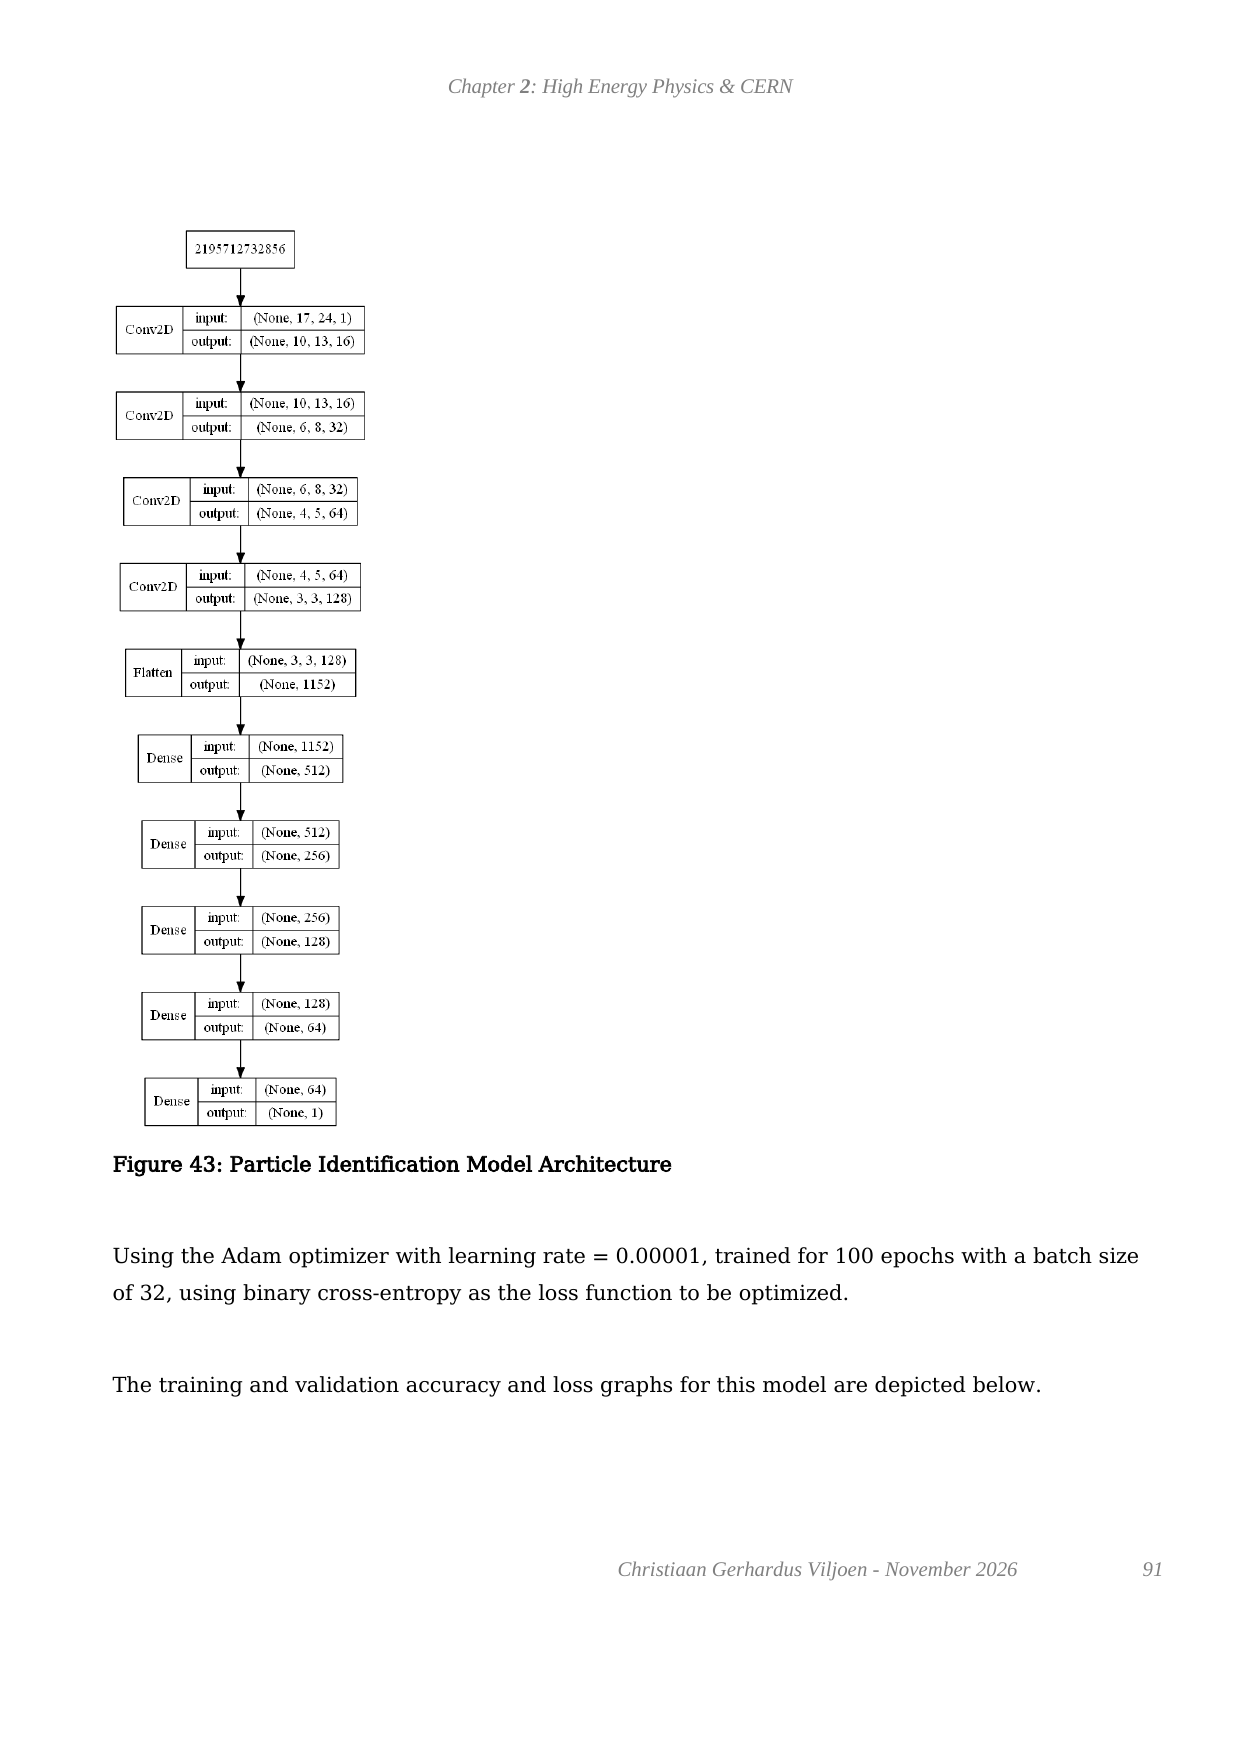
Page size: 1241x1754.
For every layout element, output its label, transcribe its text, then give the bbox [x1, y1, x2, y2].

text The training and validation accuracy and loss graphs for this model are depicted below. [112, 1372, 1165, 1397]
text Using the Adam optimizer with learning rate = 0.00001, trained for 100 epochs with a batch size of 32, using binary cross-entropy as the loss function to be optimized. [112, 1242, 1165, 1305]
picture [112, 226, 368, 1130]
